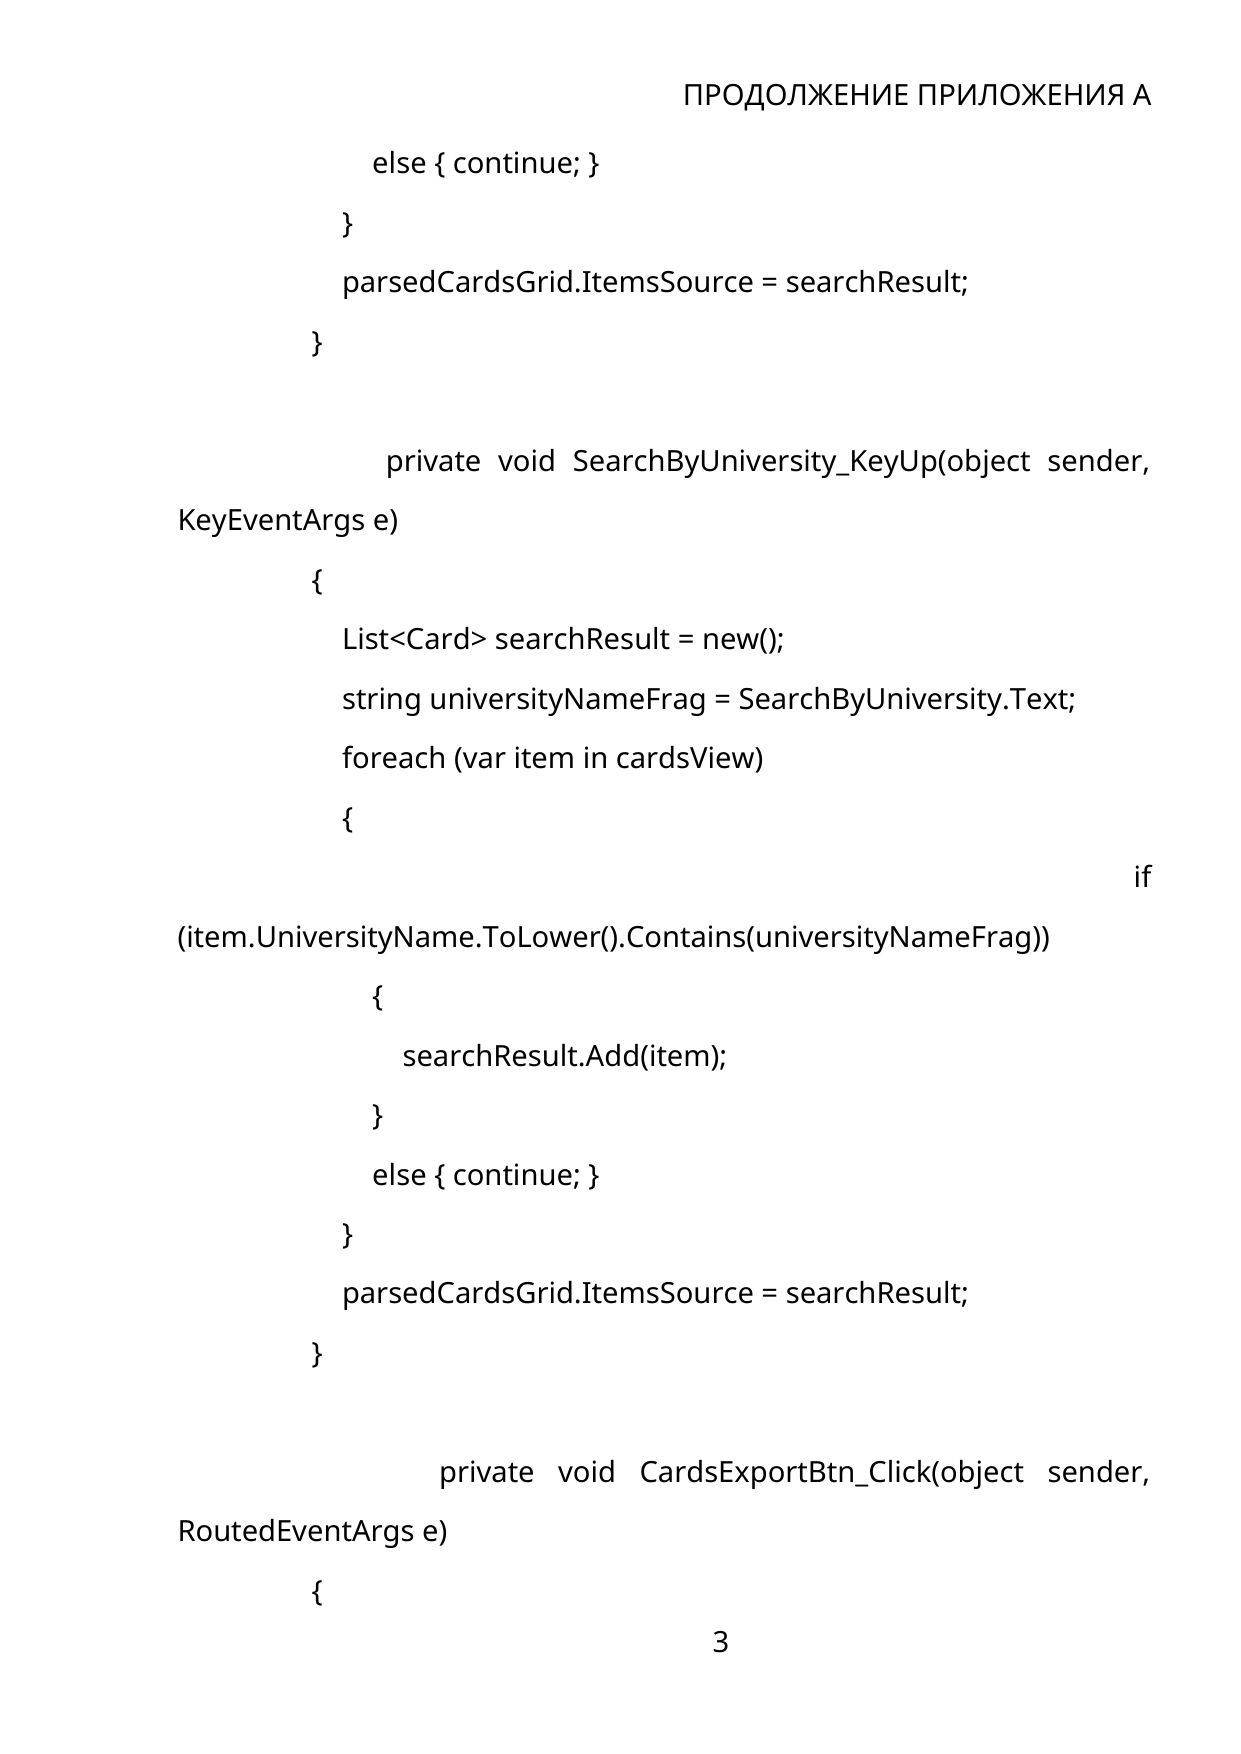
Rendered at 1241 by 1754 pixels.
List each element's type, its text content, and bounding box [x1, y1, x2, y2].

text else { continue; } [177, 1154, 1152, 1193]
text else { continue; } [177, 143, 1152, 182]
text List<Card> searchResult = new(); [177, 618, 1152, 658]
text } [177, 321, 1152, 361]
text parsedCardsGrid.ItemsSource = searchResult; [177, 262, 1152, 301]
text parsedCardsGrid.ItemsSource = searchResult; [177, 1273, 1152, 1312]
text searchResult.Add(item); [177, 1035, 1152, 1074]
text { [177, 975, 1152, 1015]
text { [177, 797, 1152, 837]
text } [177, 202, 1152, 242]
text } [177, 1094, 1152, 1134]
text { [177, 559, 1152, 599]
text private void CardsExportBtn_Click(object sender, RoutedEventArgs e) [177, 1451, 1152, 1550]
text } [177, 1332, 1152, 1372]
text if (item.UniversityName.ToLower().Contains(universityNameFrag)) [177, 856, 1152, 956]
text string universityNameFrag = SearchByUniversity.Text; [177, 678, 1152, 718]
text { [177, 1570, 1152, 1610]
text foreach (var item in cardsView) [177, 737, 1152, 777]
text private void SearchByUniversity_KeyUp(object sender, KeyEventArgs e) [177, 440, 1152, 539]
text } [177, 1213, 1152, 1253]
